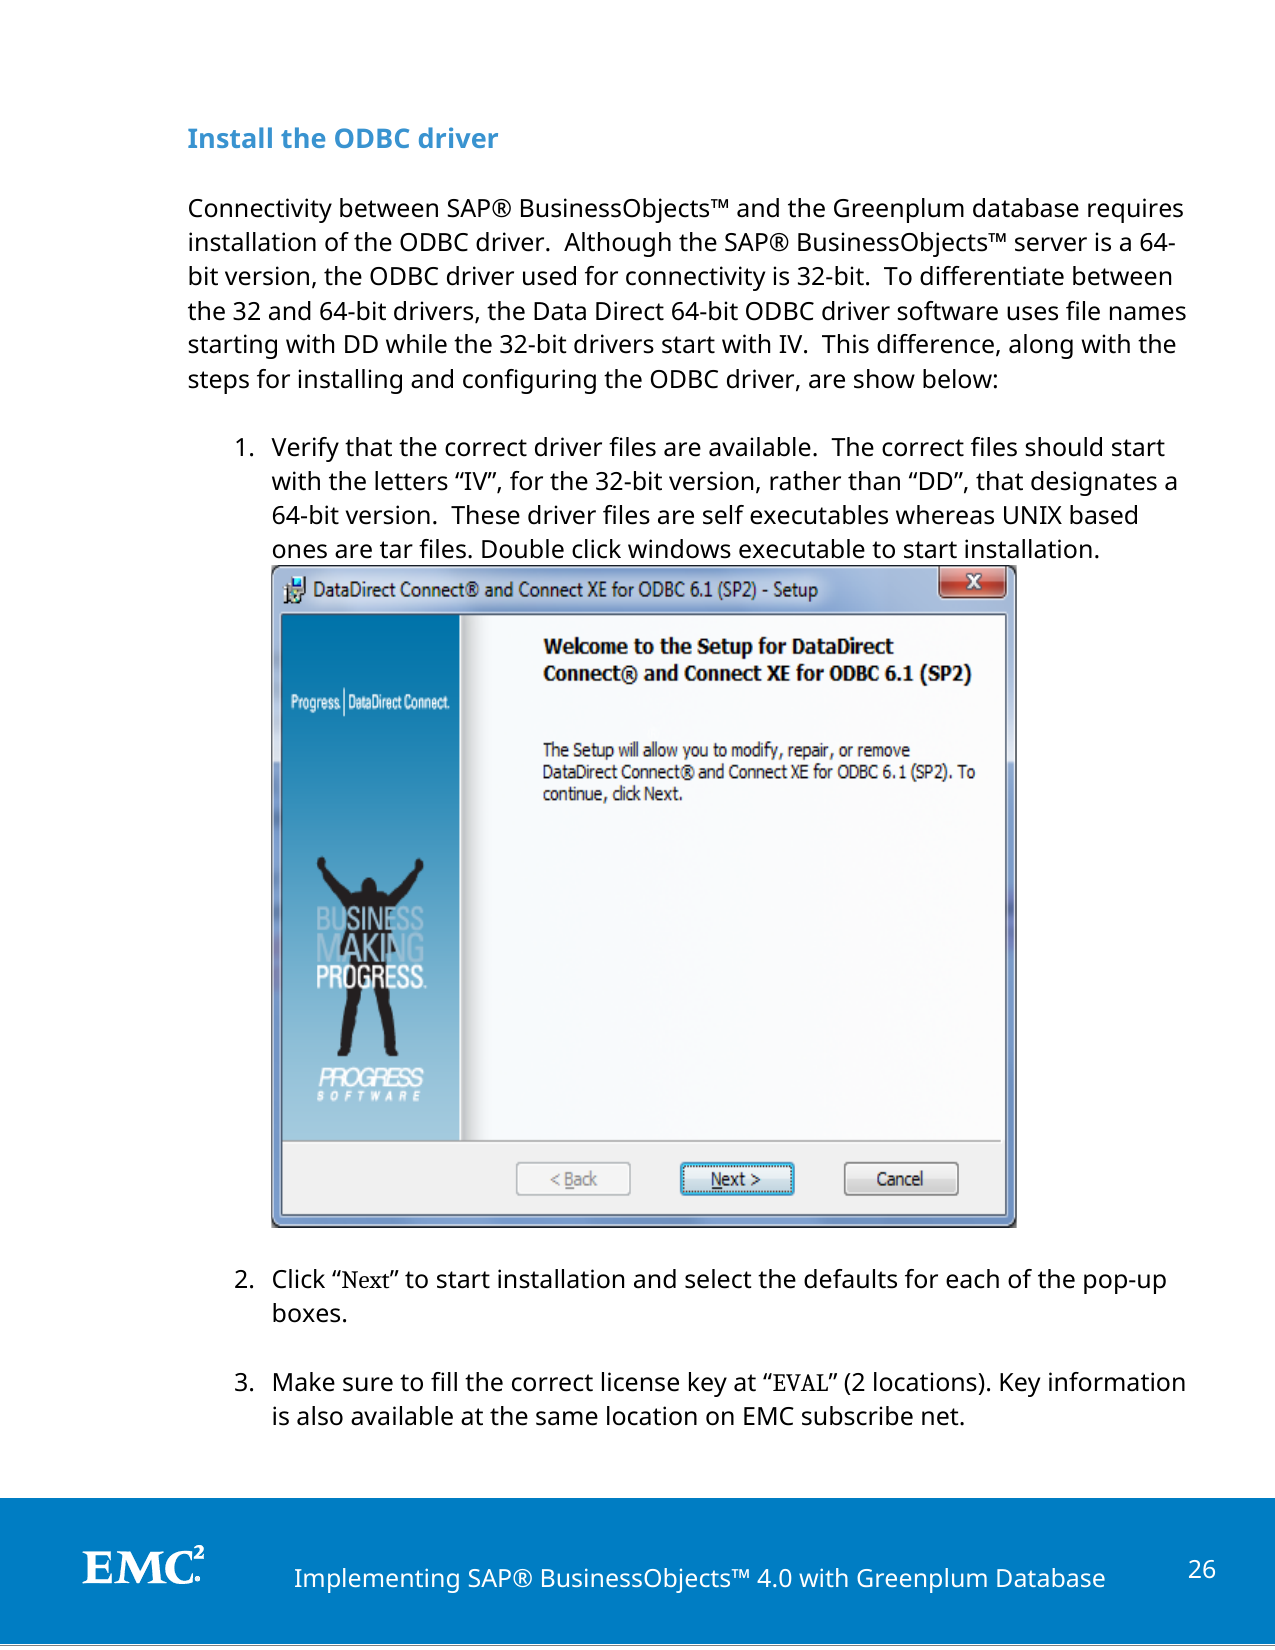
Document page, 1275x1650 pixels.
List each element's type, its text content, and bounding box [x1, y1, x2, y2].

subtitle Install the ODBC driver [187, 120, 1096, 157]
list Verify that the correct driver files are available. The correct files should start with the letters “IV”, for the 32-bit version, rather than “DD”, that designates a 64-bit version. These driver files are self executables whereas UNIX based ones are tar files. Double click windows executable to start installation. [234, 429, 1200, 566]
text Connectivity between SAP® BusinessObjects™ and the Greenplum database requires installation of the ODBC driver. Although the SAP® BusinessObjects™ server is a 64-bit version, the ODBC driver used for connectivity is 32-bit. To differentiate between the 32 and 64-bit drivers, the Data Direct 64-bit ODBC driver software uses file names starting with DD while the 32-bit drivers start with IV. This difference, along with the steps for installing and configuring the ODBC driver, are show below: [187, 191, 1200, 395]
list Click “Next” to start installation and select the defaults for each of the pop-up boxes. [234, 1262, 1200, 1330]
list Make sure to fill the correct license key at “EVAL” (2 locations). Key information is also available at the same location on EMC subscribe net. [234, 1364, 1200, 1432]
picture [271, 565, 1017, 1228]
